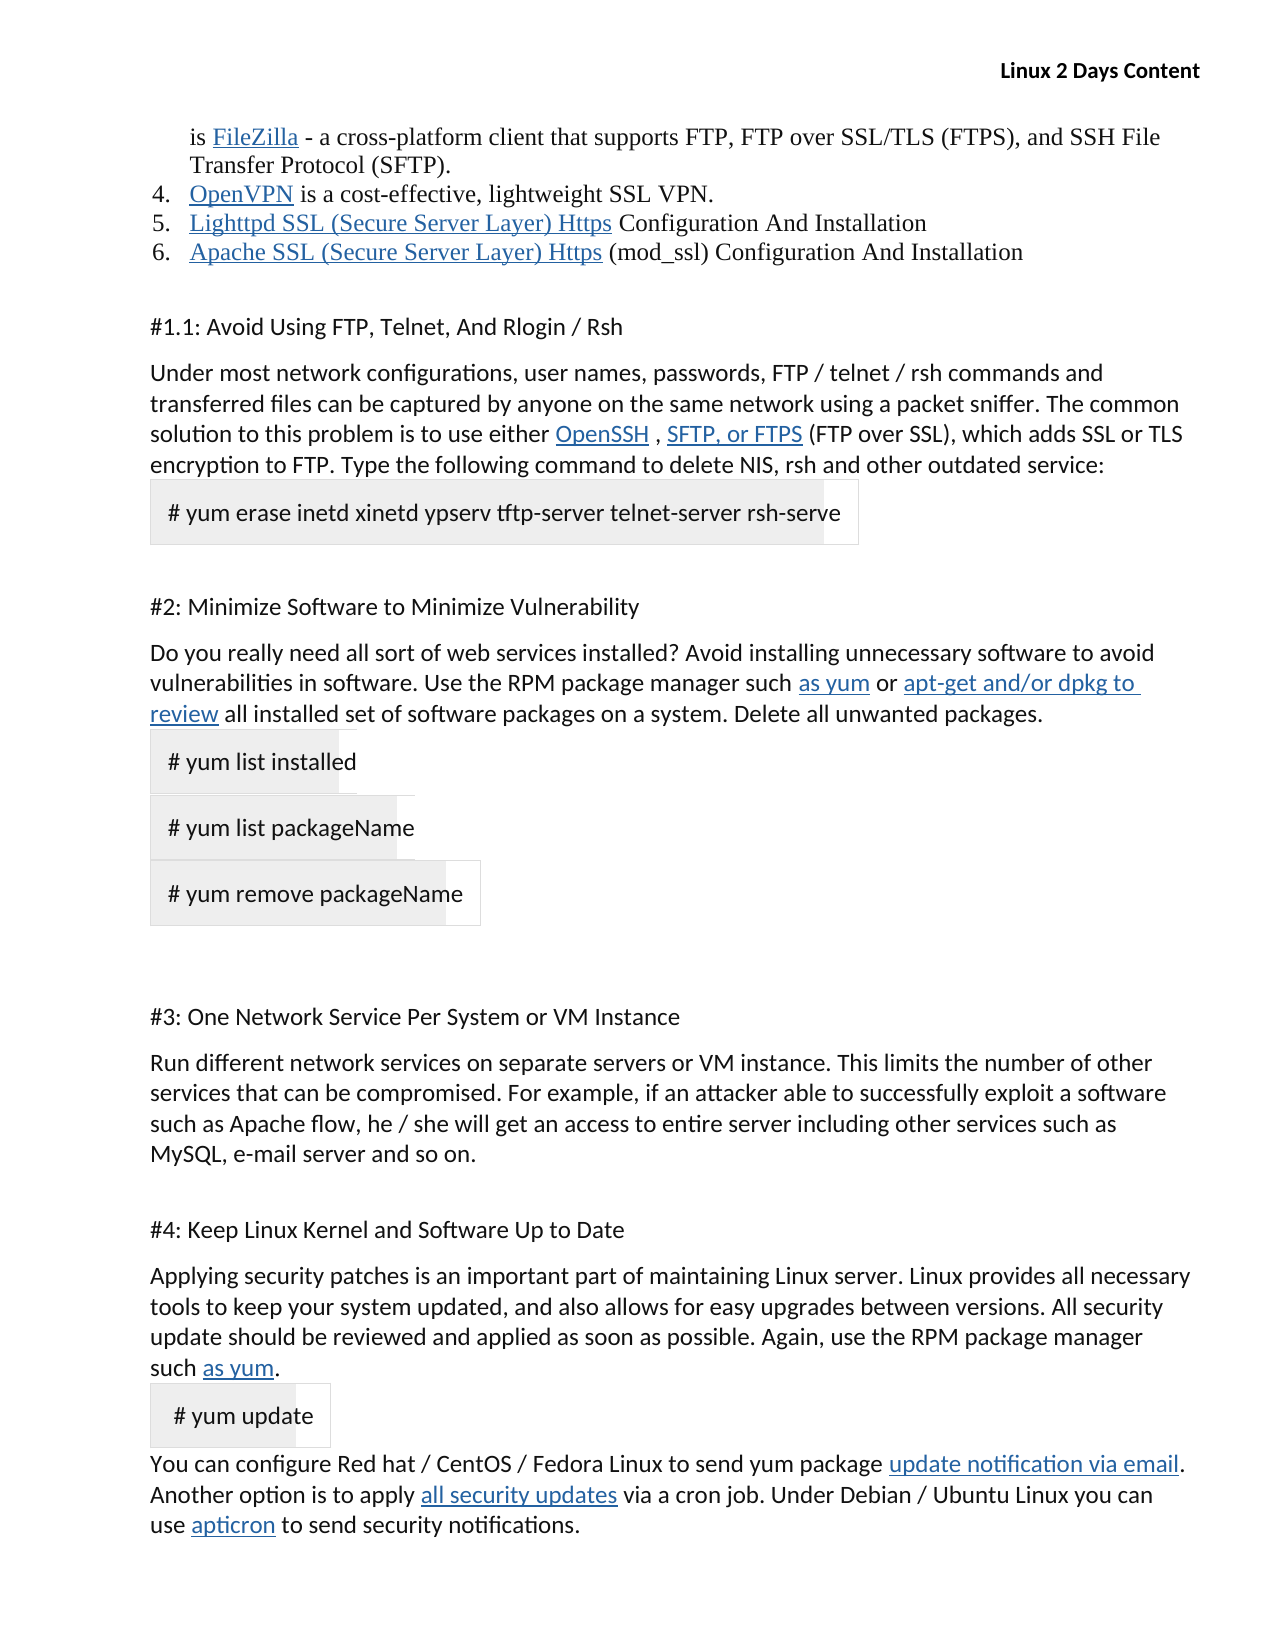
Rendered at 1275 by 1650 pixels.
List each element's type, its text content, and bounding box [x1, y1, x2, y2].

subtitle #1.1: Avoid Using FTP, Telnet, And Rlogin / Rsh [150, 311, 1200, 342]
list Lighttpd SSL (Secure Server Layer) Https Configuration And Installation [152, 208, 1200, 237]
subtitle #3: One Network Service Per System or VM Instance [150, 1001, 1200, 1031]
text Do you really need all sort of web services installed? Avoid installing unnecessary software to avoid vulnerabilities in software. Use the RPM package manager such as yum or apt-get and/or dpkg to review all installed set of software packages on a system. Delete all unwanted packages. # yum list installed # yum list packageName # yum remove packageName [150, 637, 1200, 955]
text Applying security patches is an important part of maintaining Linux server. Linux provides all necessary tools to keep your system updated, and also allows for easy upgrades between versions. All security update should be reviewed and applied as soon as possible. Again, use the RPM package manager such as yum. [150, 1261, 1200, 1383]
list Apache SSL (Secure Server Layer) Https (mod_ssl) Configuration And Installation [152, 237, 1200, 266]
subtitle #4: Keep Linux Kernel and Software Up to Date [150, 1215, 1200, 1245]
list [152, 122, 1200, 179]
subtitle #2: Minimize Software to Minimize Vulnerability [150, 591, 1200, 622]
text Under most network configurations, user names, passwords, FTP / telnet / rsh commands and transferred files can be captured by anyone on the same network using a packet sniffer. The common solution to this problem is to use either OpenSSH , SFTP, or FTPS (FTP over SSL), which adds SSL or TLS encryption to FTP. Type the following command to delete NIS, rsh and other outdated service: # yum erase inetd xinetd ypserv tftp-server telnet-server rsh-serve [150, 357, 1200, 545]
text Run different network services on separate servers or VM instance. This limits the number of other services that can be compromised. For example, if an attacker able to successfully exploit a software such as Apache flow, he / she will get an access to entire server including other services such as MySQL, e-mail server and so on. [150, 1047, 1200, 1169]
list OpenVPN is a cost-effective, lightweight SSL VPN. [152, 179, 1200, 208]
text # yum update You can configure Red hat / CentOS / Fedora Linux to send yum package update notification via email. Another option is to apply all security updates via a cron job. Under Debian / Ubuntu Linux you can use apticron to send security notifications. [150, 1383, 1200, 1540]
